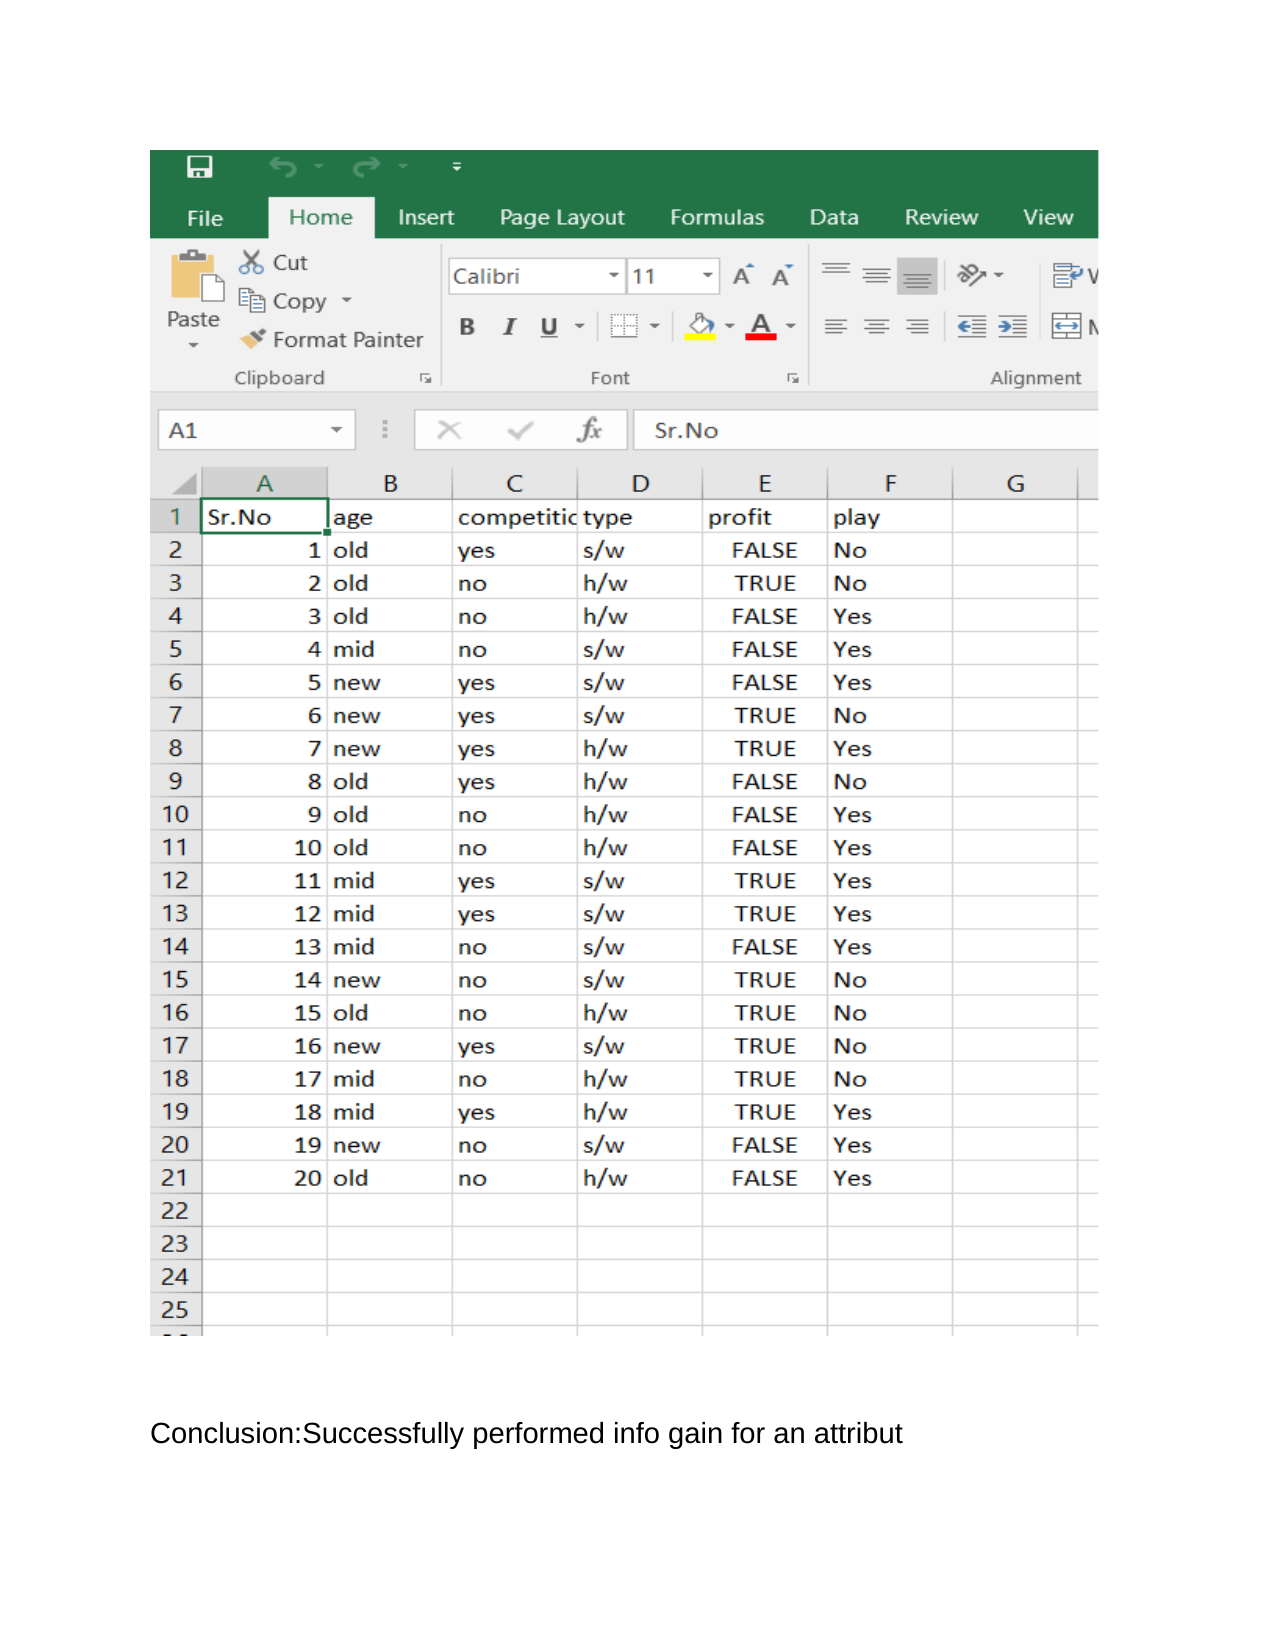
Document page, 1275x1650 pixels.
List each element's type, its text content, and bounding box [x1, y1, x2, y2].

picture [150, 150, 1099, 1336]
text Conclusion:Successfully performed info gain for an attribut [150, 1416, 1125, 1450]
